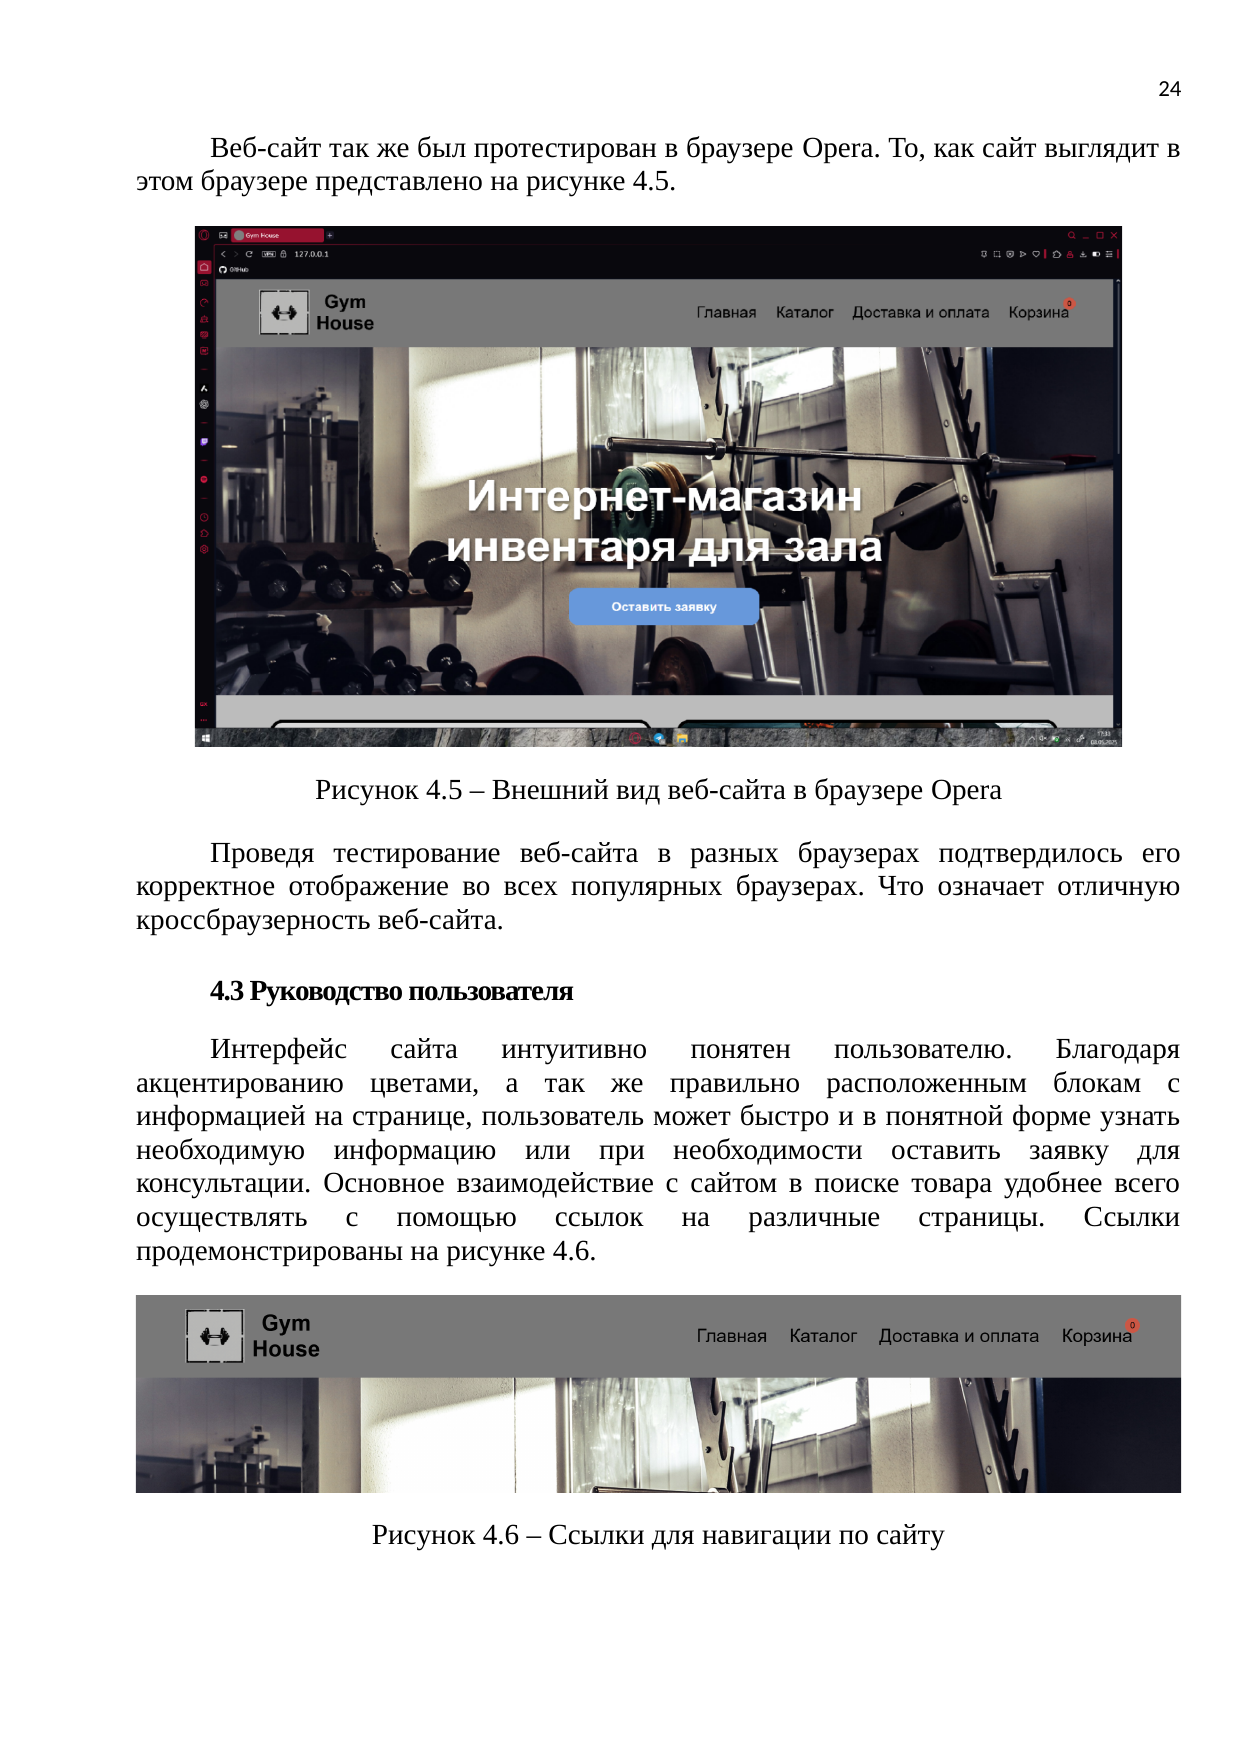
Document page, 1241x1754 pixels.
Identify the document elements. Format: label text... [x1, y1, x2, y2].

picture [194, 226, 1123, 747]
picture [135, 1295, 1182, 1493]
text Интерфейс сайта интуитивно понятен пользователю. Благодаря акцентированию цветами, а так же правильно расположенным блокам с информацией на странице, пользователь может быстро и в понятной форме узнать необходимую информацию или при необходимости оставить заявку для консультации. Основное взаимодействие с сайтом в поиске товара удобнее всего осуществлять с помощью ссылок на различные страницы. Ссылки продемонстрированы на рисунке 4.6. [136, 1031, 1181, 1266]
text Рисунок 4.6 – Ссылки для навигации по сайту [136, 1517, 1181, 1551]
text 4.3 Руководство пользователя [136, 973, 1181, 1006]
text Рисунок 4.5 – Внешний вид веб-сайта в браузере Opera [136, 772, 1181, 806]
text Проведя тестирование веб-сайта в разных браузерах подтвердилось его корректное отображение во всех популярных браузерах. Что означает отличную кроссбраузерность веб-сайта. [136, 835, 1181, 935]
text Веб-сайт так же был протестирован в браузере Opera. То, как сайт выглядит в этом браузере представлено на рисунке 4.5. [136, 130, 1181, 197]
